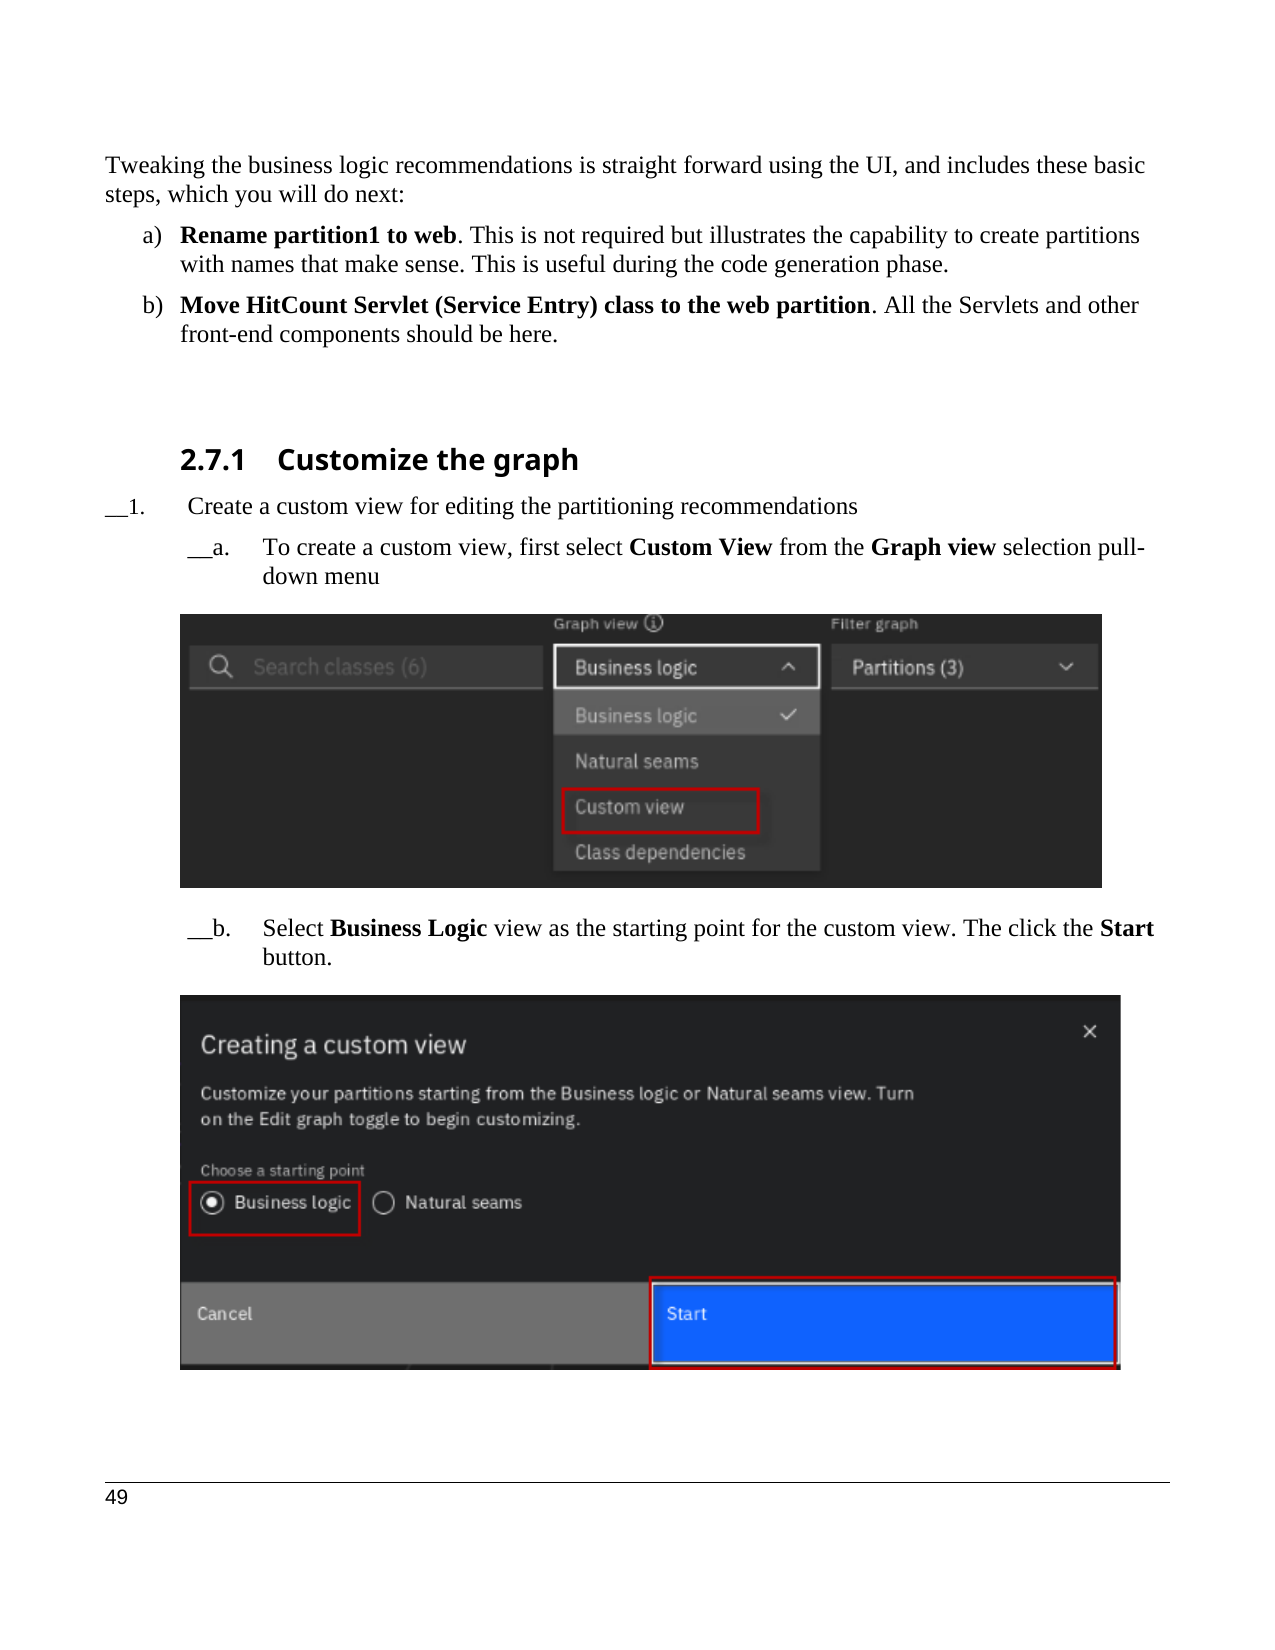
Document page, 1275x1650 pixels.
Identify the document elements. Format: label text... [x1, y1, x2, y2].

picture [180, 614, 1102, 888]
subtitle 2.7.1 Customize the graph [180, 439, 1170, 478]
list To create a custom view, first select Custom View from the Graph view selection pull-down menu [187, 532, 1170, 590]
text Tweaking the business logic recommendations is straight forward using the UI, and includes these basic steps, which you will do next: [105, 150, 1170, 207]
list Move HitCount Servlet (Service Entry) class to the web partition. All the Servlets and other front-end components should be here. [142, 290, 1170, 347]
picture [180, 995, 1121, 1370]
list Create a custom view for editing the partitioning recommendations [105, 491, 1170, 520]
list Select Business Logic view as the starting point for the custom view. The click the Start button. [187, 913, 1170, 971]
list Rename partition1 to web. This is not required but illustrates the capability to create partitions with names that make sense. This is useful during the code generation phase. [142, 220, 1170, 277]
